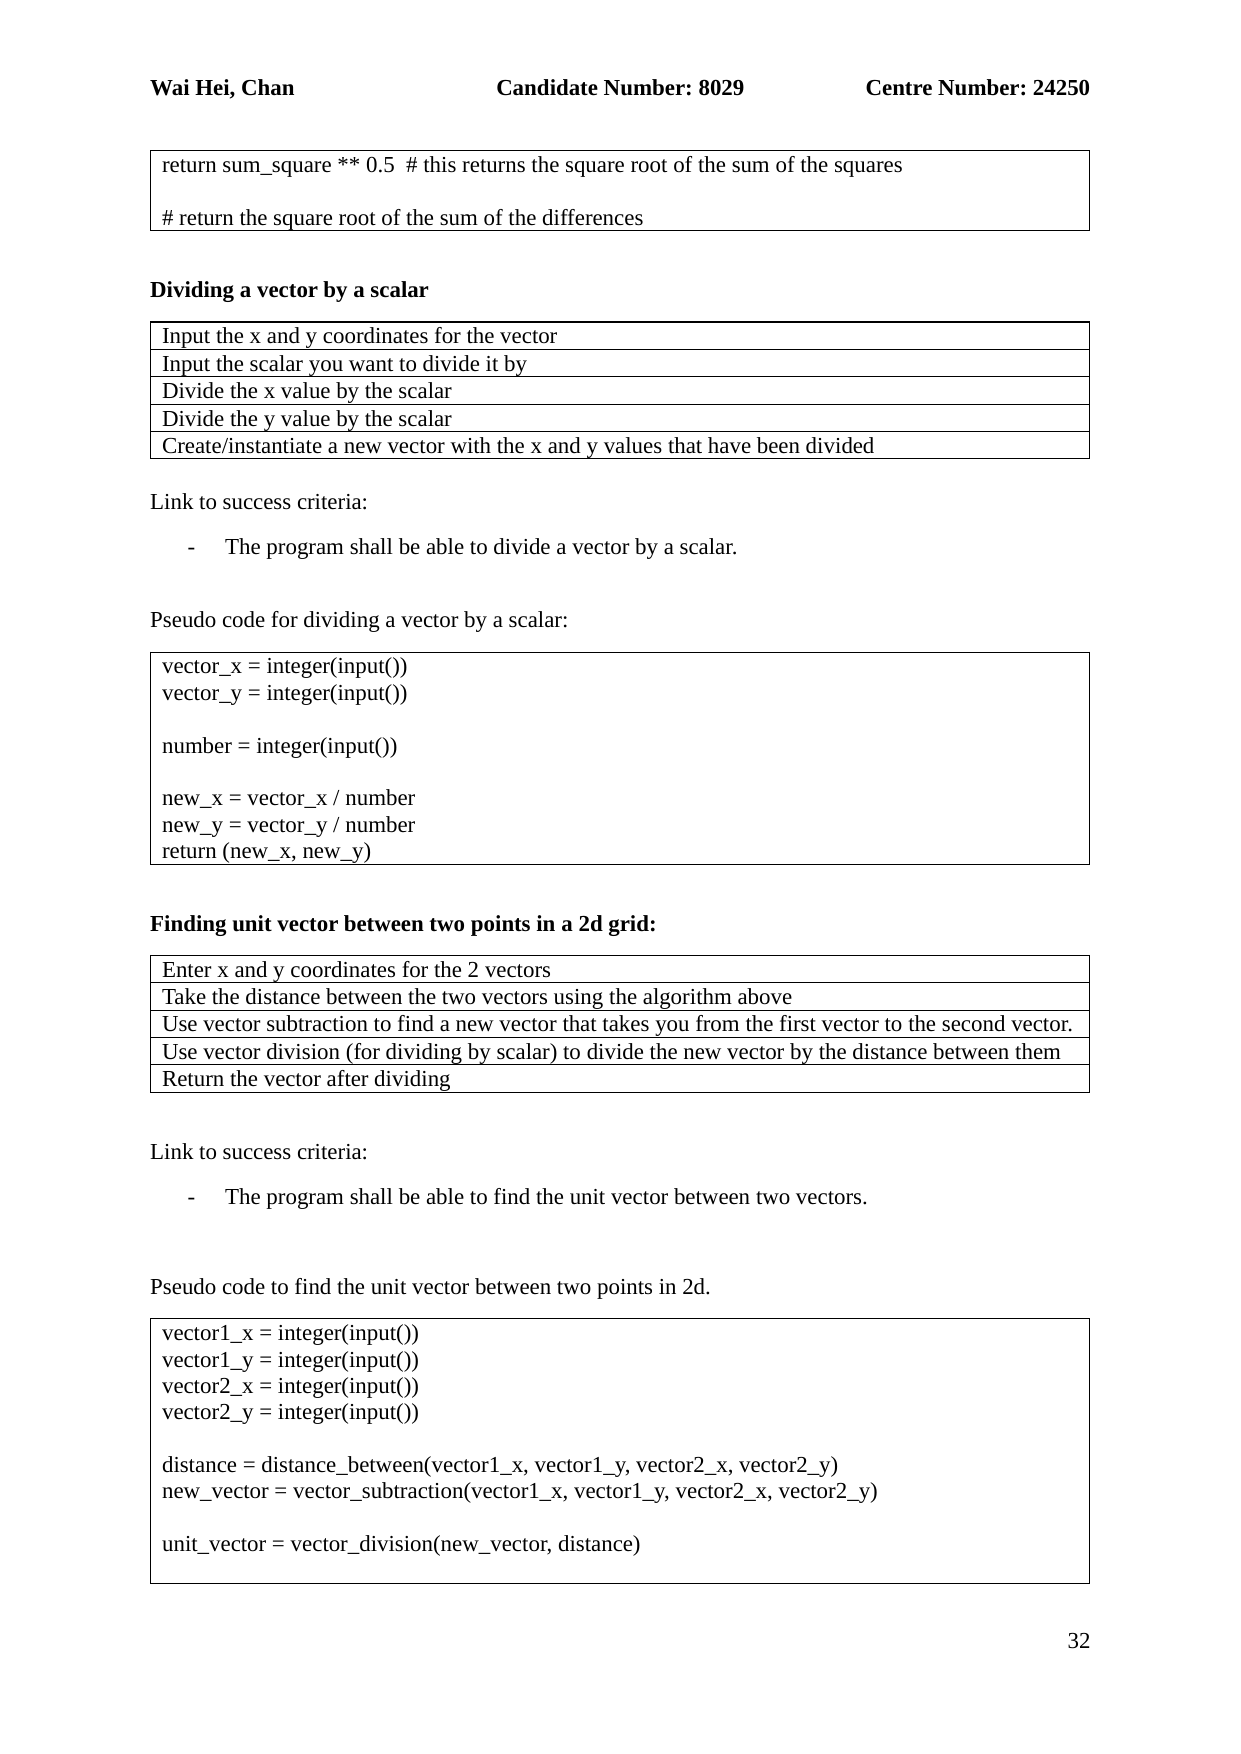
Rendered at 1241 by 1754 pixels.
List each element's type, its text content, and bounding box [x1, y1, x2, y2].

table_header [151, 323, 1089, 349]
list The program shall be able to divide a vector by a scalar. [187, 533, 1090, 588]
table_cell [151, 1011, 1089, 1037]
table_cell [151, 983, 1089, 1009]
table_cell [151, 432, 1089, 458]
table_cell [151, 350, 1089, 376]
list The program shall be able to find the unit vector between two vectors. [187, 1183, 1090, 1209]
text Dividing a vector by a scalar [150, 276, 1090, 303]
text Link to success criteria: [150, 1138, 1090, 1164]
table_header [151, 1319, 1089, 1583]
text Finding unit vector between two points in a 2d grid: [150, 909, 1090, 936]
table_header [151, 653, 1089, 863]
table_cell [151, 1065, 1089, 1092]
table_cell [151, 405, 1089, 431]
text Link to success criteria: [150, 459, 1090, 514]
text Pseudo code to find the unit vector between two points in 2d. [150, 1273, 1090, 1299]
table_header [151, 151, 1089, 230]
text Pseudo code for dividing a vector by a scalar: [150, 606, 1090, 633]
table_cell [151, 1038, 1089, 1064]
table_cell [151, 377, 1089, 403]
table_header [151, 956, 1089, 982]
